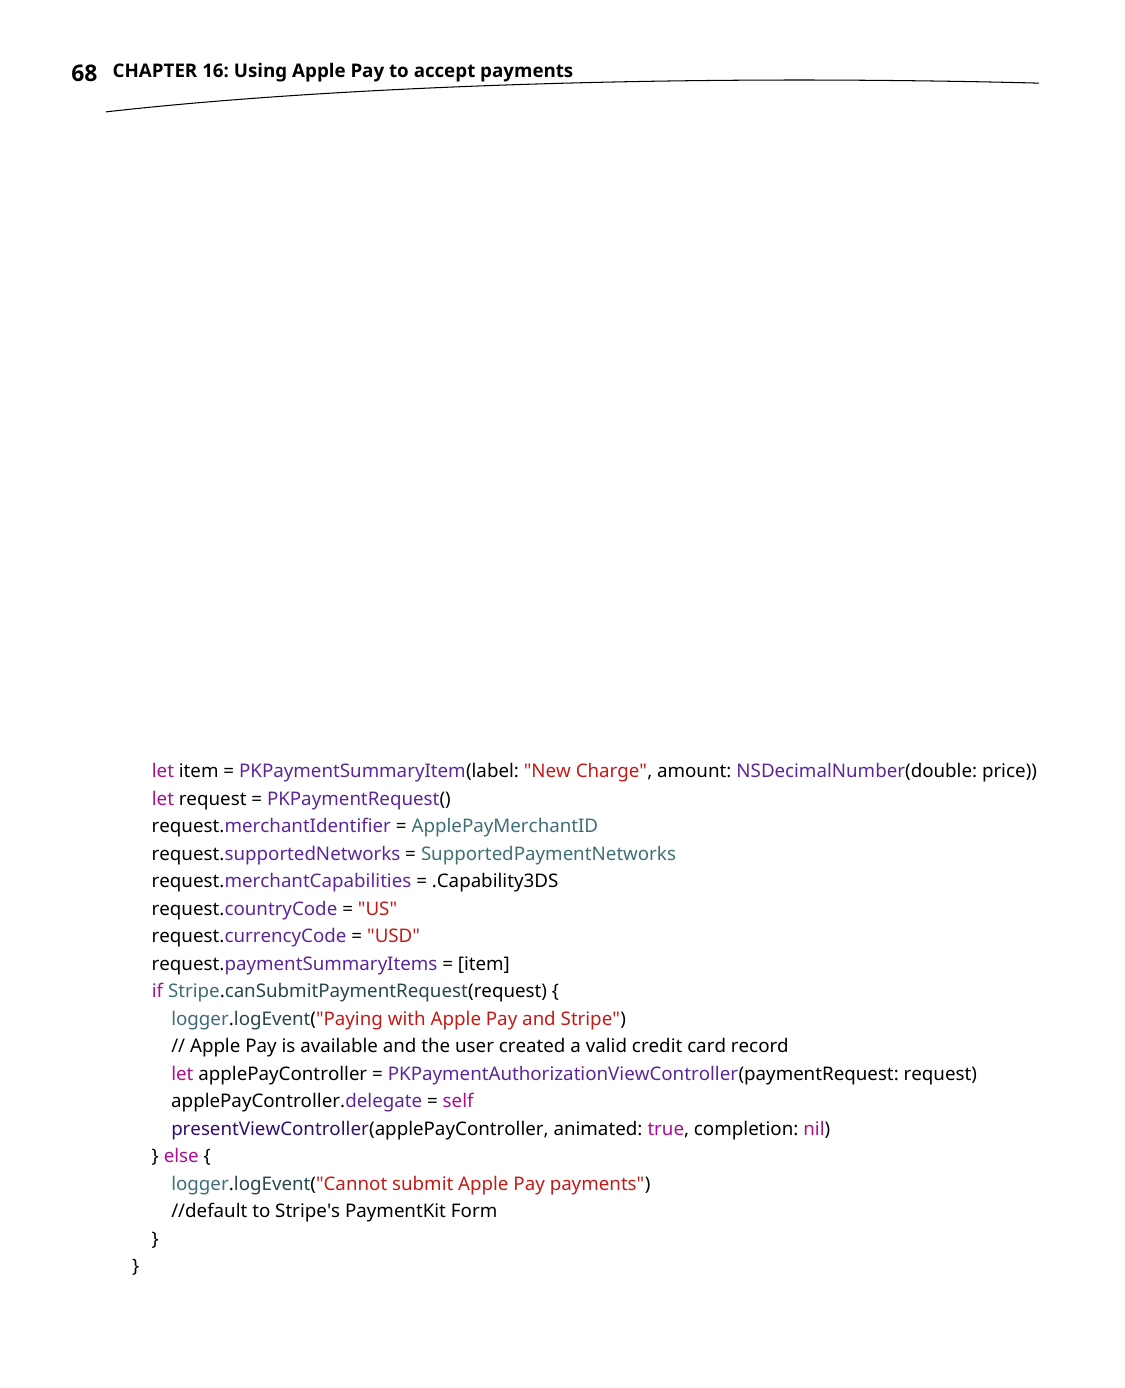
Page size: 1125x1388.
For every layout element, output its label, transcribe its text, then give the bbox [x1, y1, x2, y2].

text request.merchantIdentifier = ApplePayMerchantID [112, 813, 1050, 838]
text applePayController.delegate = self [112, 1088, 1050, 1113]
text request.supportedNetworks = SupportedPaymentNetworks [112, 840, 1050, 866]
text logger.logEvent("Paying with Apple Pay and Stripe") [112, 1005, 1050, 1031]
text request.paymentSummaryItems = [item] [112, 950, 1050, 976]
text request.countryCode = "US" [112, 895, 1050, 921]
text if Stripe.canSubmitPaymentRequest(request) { [112, 978, 1050, 1003]
text } else { [112, 1143, 1050, 1168]
text let item = PKPaymentSummaryItem(label: "New Charge", amount: NSDecimalNumber(double: price)) [112, 169, 1050, 783]
text } [112, 1253, 1050, 1278]
text logger.logEvent("Cannot submit Apple Pay payments") [112, 1170, 1050, 1196]
text // Apple Pay is available and the user created a valid credit card record [112, 1033, 1050, 1058]
text presentViewController(applePayController, animated: true, completion: nil) [112, 1115, 1050, 1141]
text } [112, 1225, 1050, 1251]
text request.currencyCode = "USD" [112, 923, 1050, 948]
text let request = PKPaymentRequest() [112, 785, 1050, 811]
text //default to Stripe's PaymentKit Form [112, 1198, 1050, 1223]
text request.merchantCapabilities = .Capability3DS [112, 868, 1050, 893]
text let applePayController = PKPaymentAuthorizationViewController(paymentRequest: request) [112, 1060, 1050, 1086]
